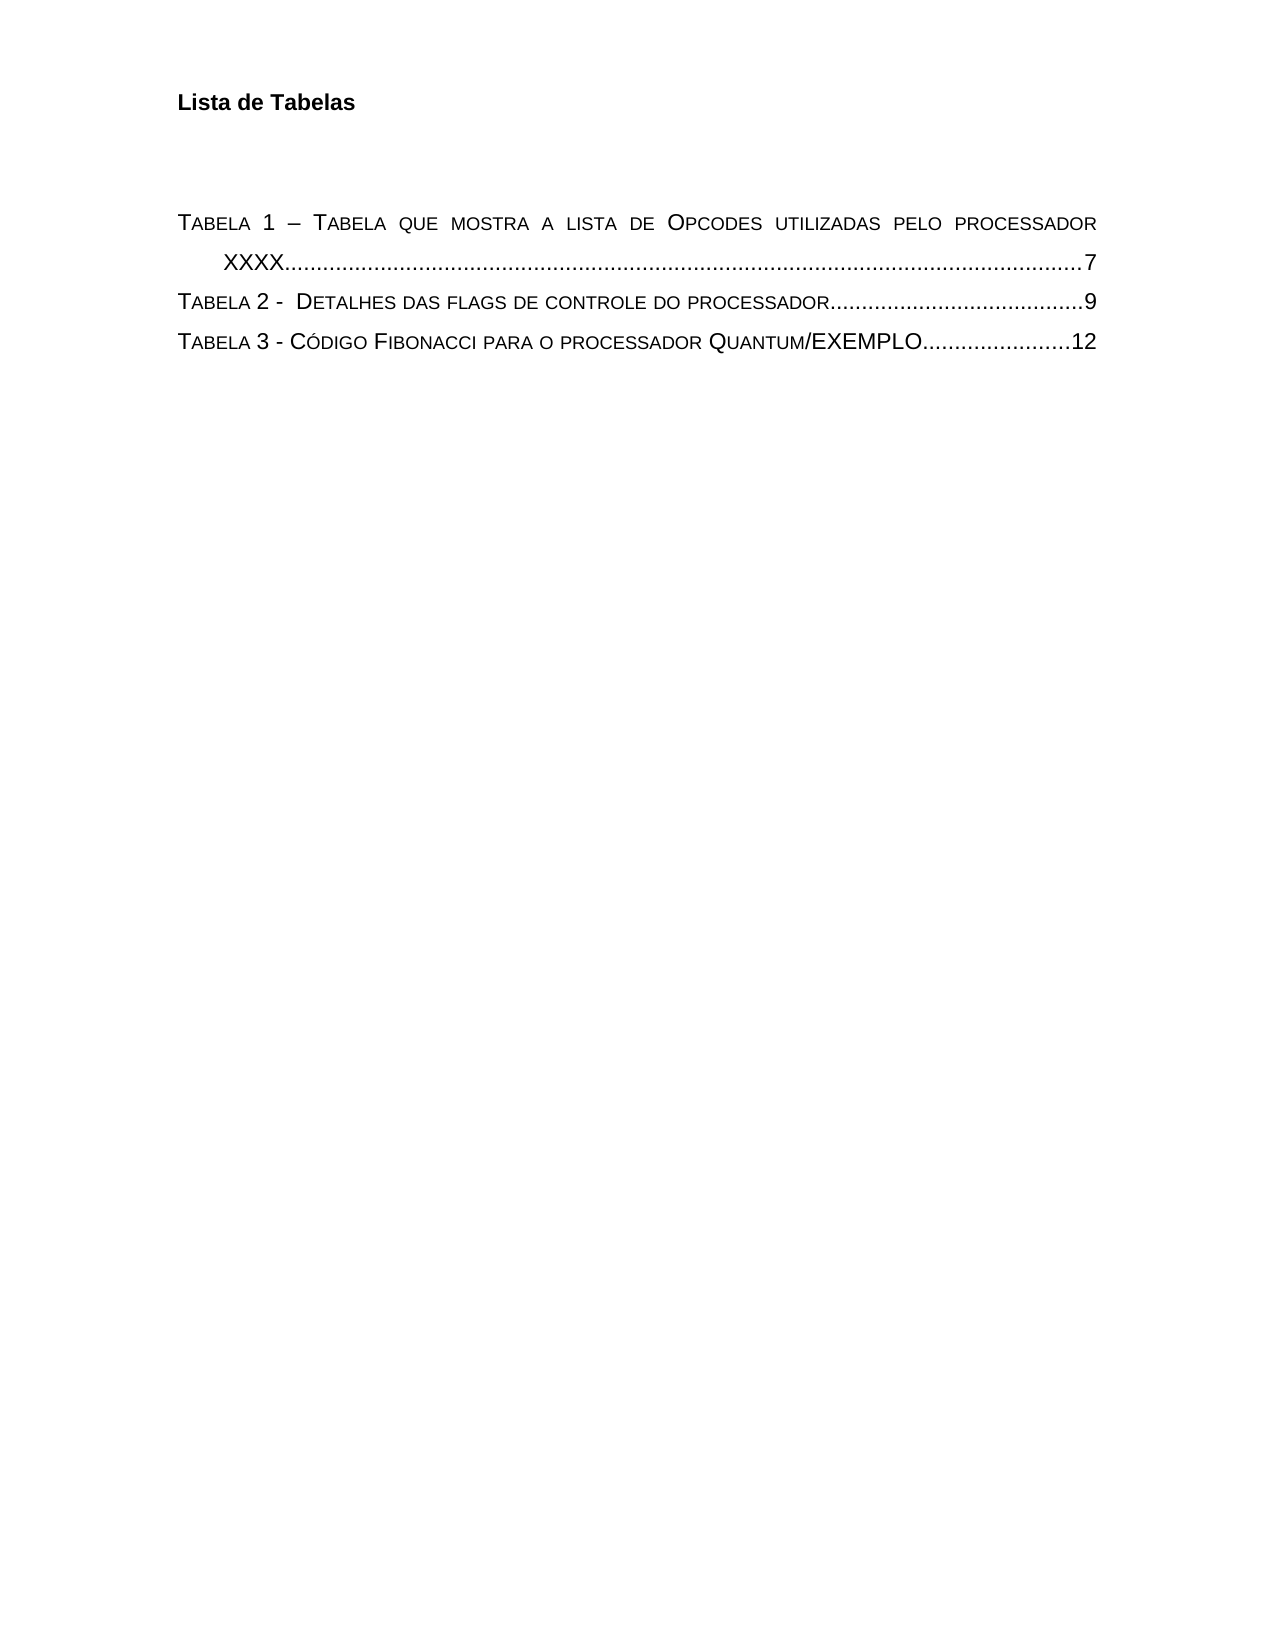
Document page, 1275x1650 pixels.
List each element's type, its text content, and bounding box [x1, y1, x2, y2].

text Tabela 2 - Detalhes das flags de controle do processador. 9 [177, 288, 1098, 314]
text Lista de Tabelas [177, 89, 1098, 115]
text Tabela 3 - Código Fibonacci para o processador Quantum/EXEMPLO. 12 [177, 328, 1098, 354]
text Tabela 1 – Tabela que mostra a lista de Opcodes utilizadas pelo processador XXXX. 7 [177, 209, 1098, 275]
